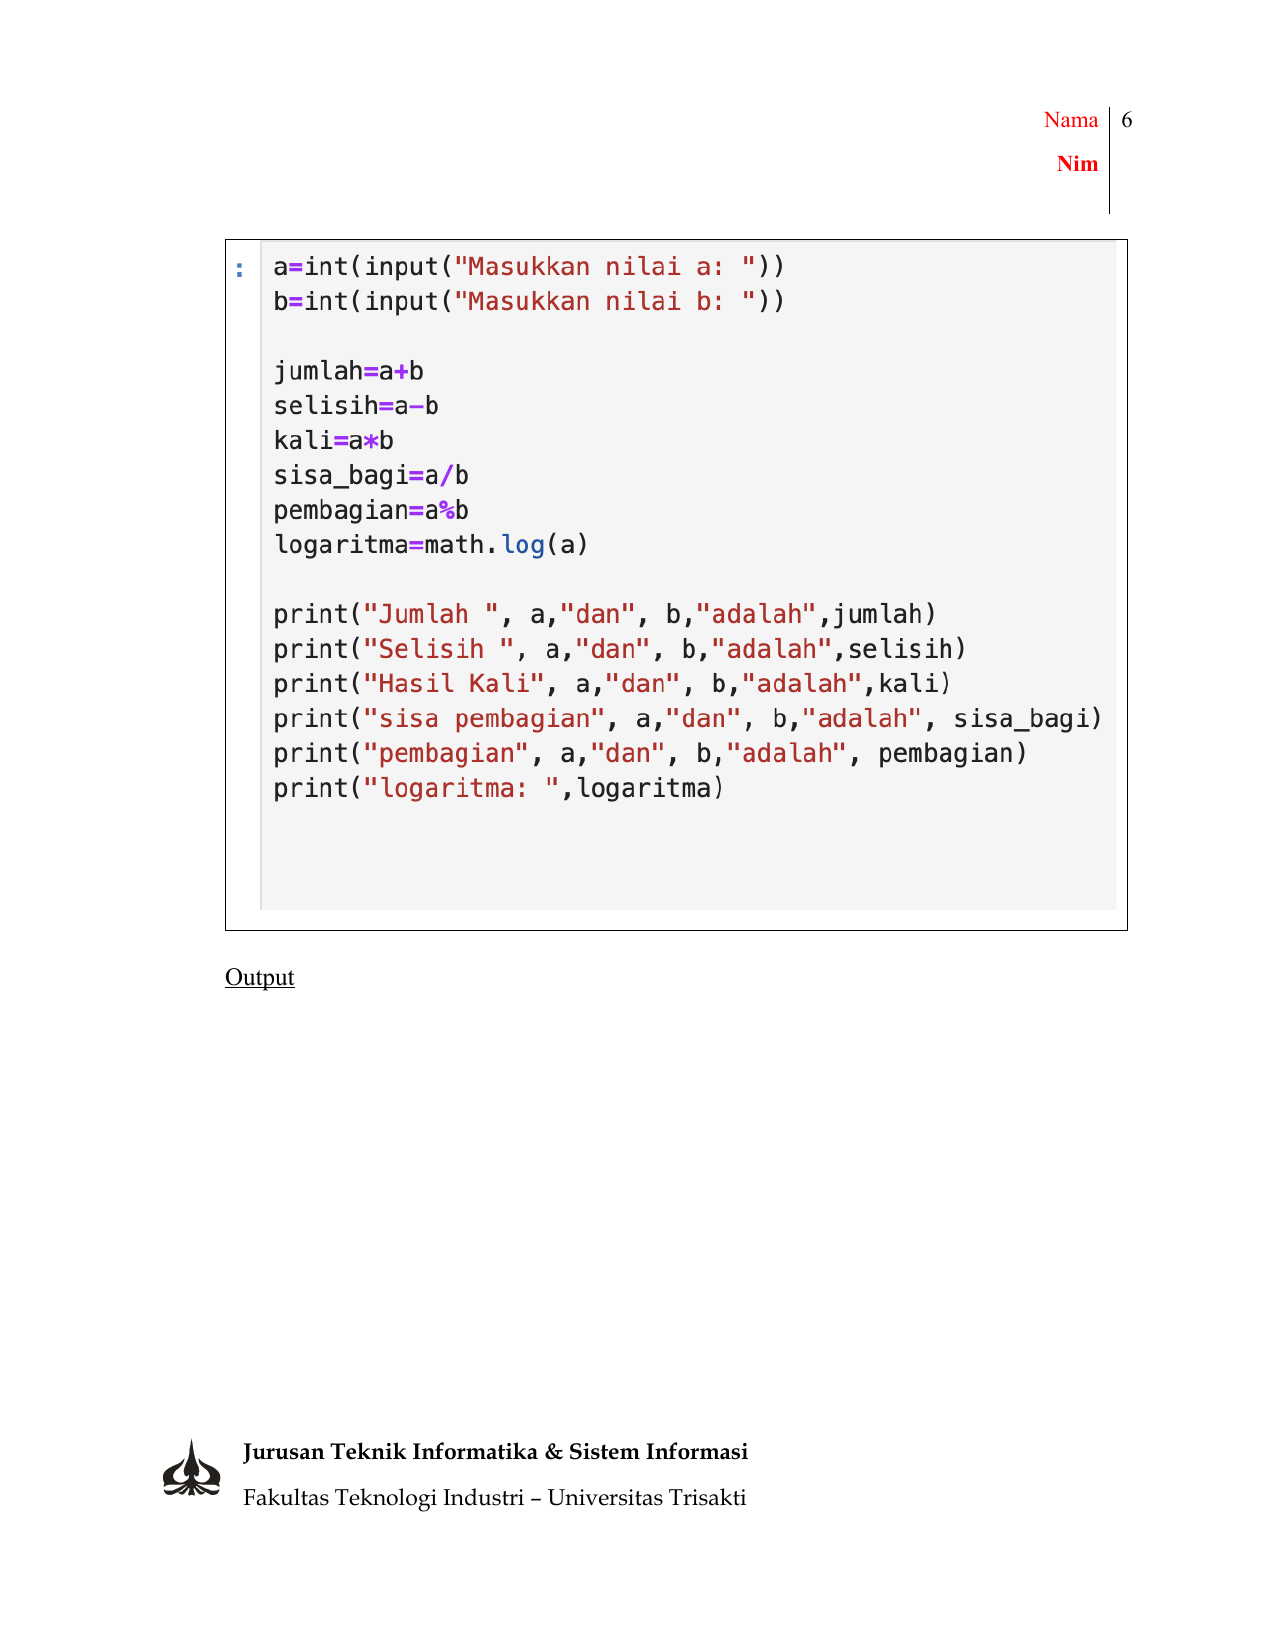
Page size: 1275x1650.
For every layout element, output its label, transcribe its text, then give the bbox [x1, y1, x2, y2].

text Output [225, 963, 1125, 991]
picture [162, 1438, 221, 1496]
picture [236, 240, 1117, 910]
table_header [226, 240, 1127, 930]
